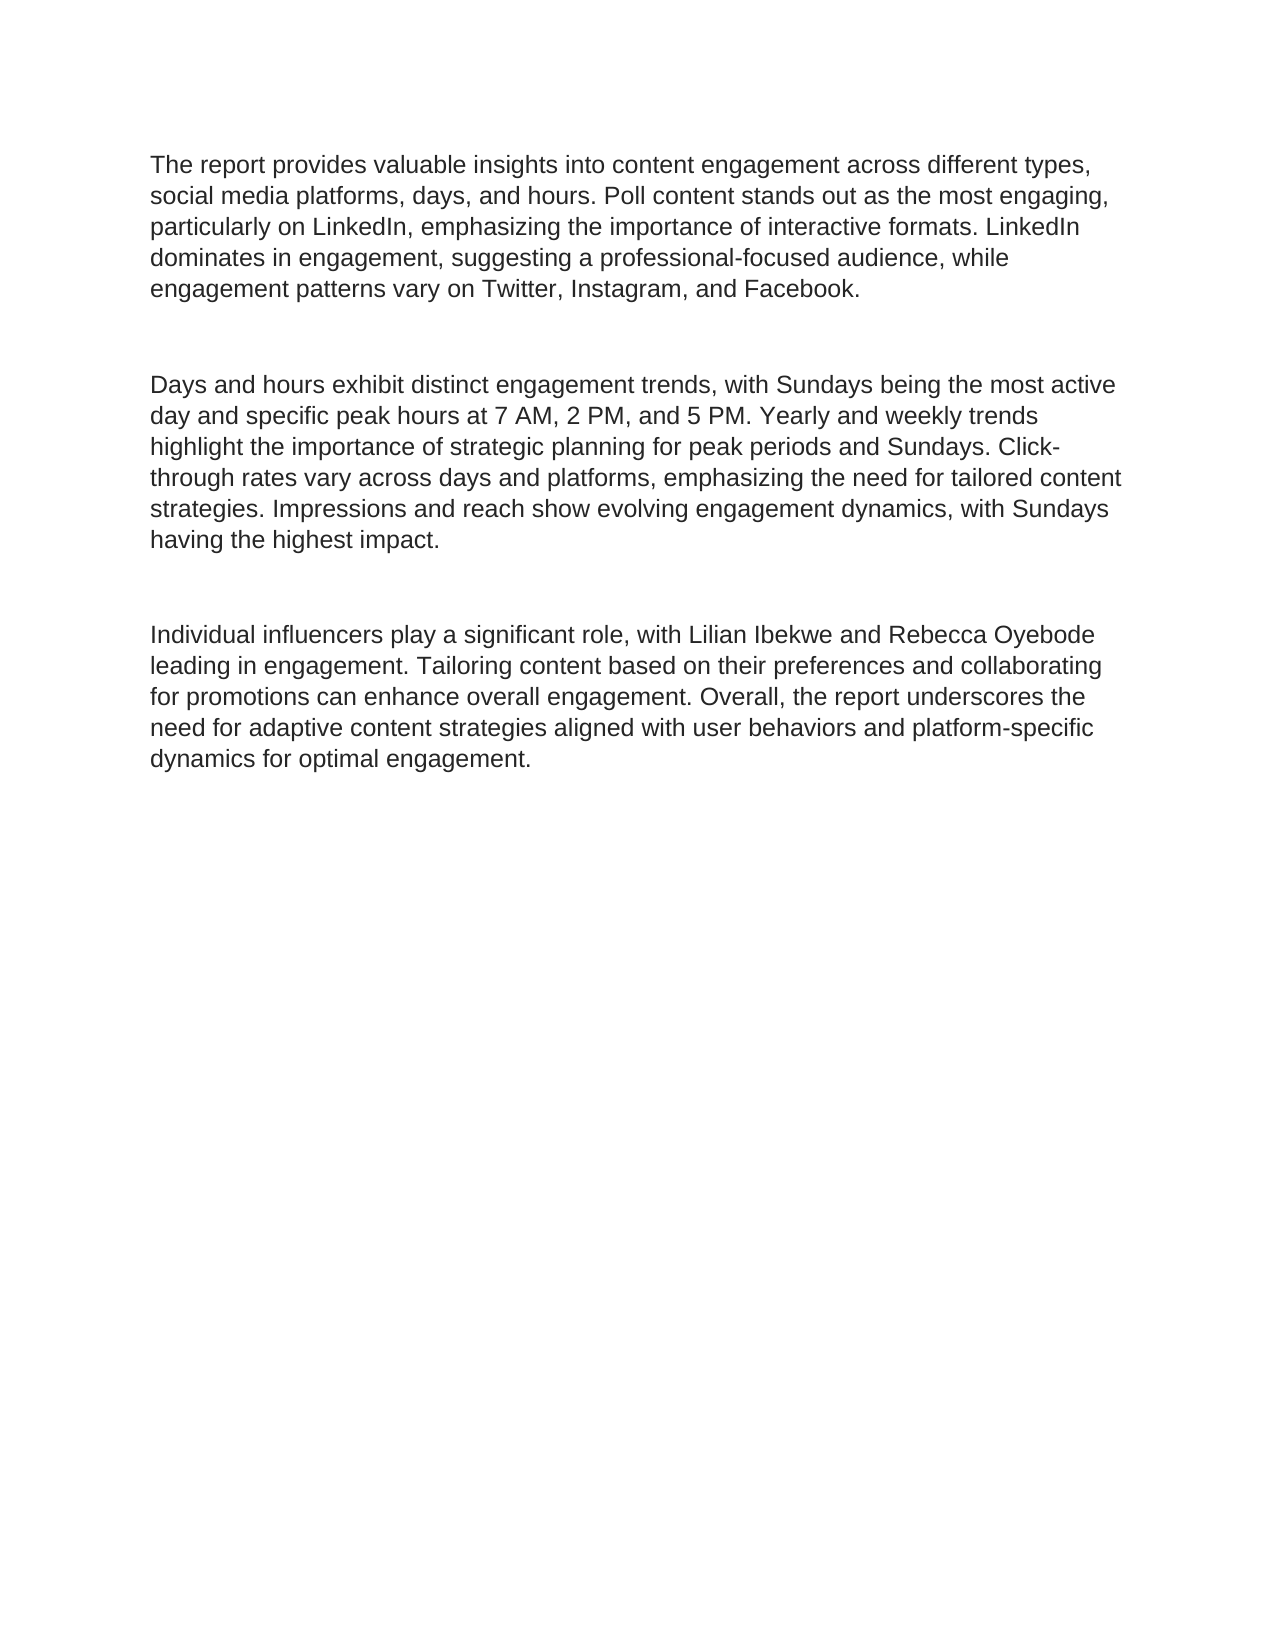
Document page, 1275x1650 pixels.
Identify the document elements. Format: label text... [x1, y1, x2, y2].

text Individual influencers play a significant role, with Lilian Ibekwe and Rebecca Oyebode leading in engagement. Tailoring content based on their preferences and collaborating for promotions can enhance overall engagement. Overall, the report underscores the need for adaptive content strategies aligned with user behaviors and platform-specific dynamics for optimal engagement. [150, 620, 1125, 773]
text Days and hours exhibit distinct engagement trends, with Sundays being the most active day and specific peak hours at 7 AM, 2 PM, and 5 PM. Yearly and weekly trends highlight the importance of strategic planning for peak periods and Sundays. Click-through rates vary across days and platforms, emphasizing the need for tailored content strategies. Impressions and reach show evolving engagement dynamics, with Sundays having the highest impact. [150, 369, 1125, 553]
text The report provides valuable insights into content engagement across different types, social media platforms, days, and hours. Poll content stands out as the most engaging, particularly on LinkedIn, emphasizing the importance of interactive formats. LinkedIn dominates in engagement, suggesting a professional-focused audience, while engagement patterns vary on Twitter, Instagram, and Facebook. [150, 150, 1125, 303]
